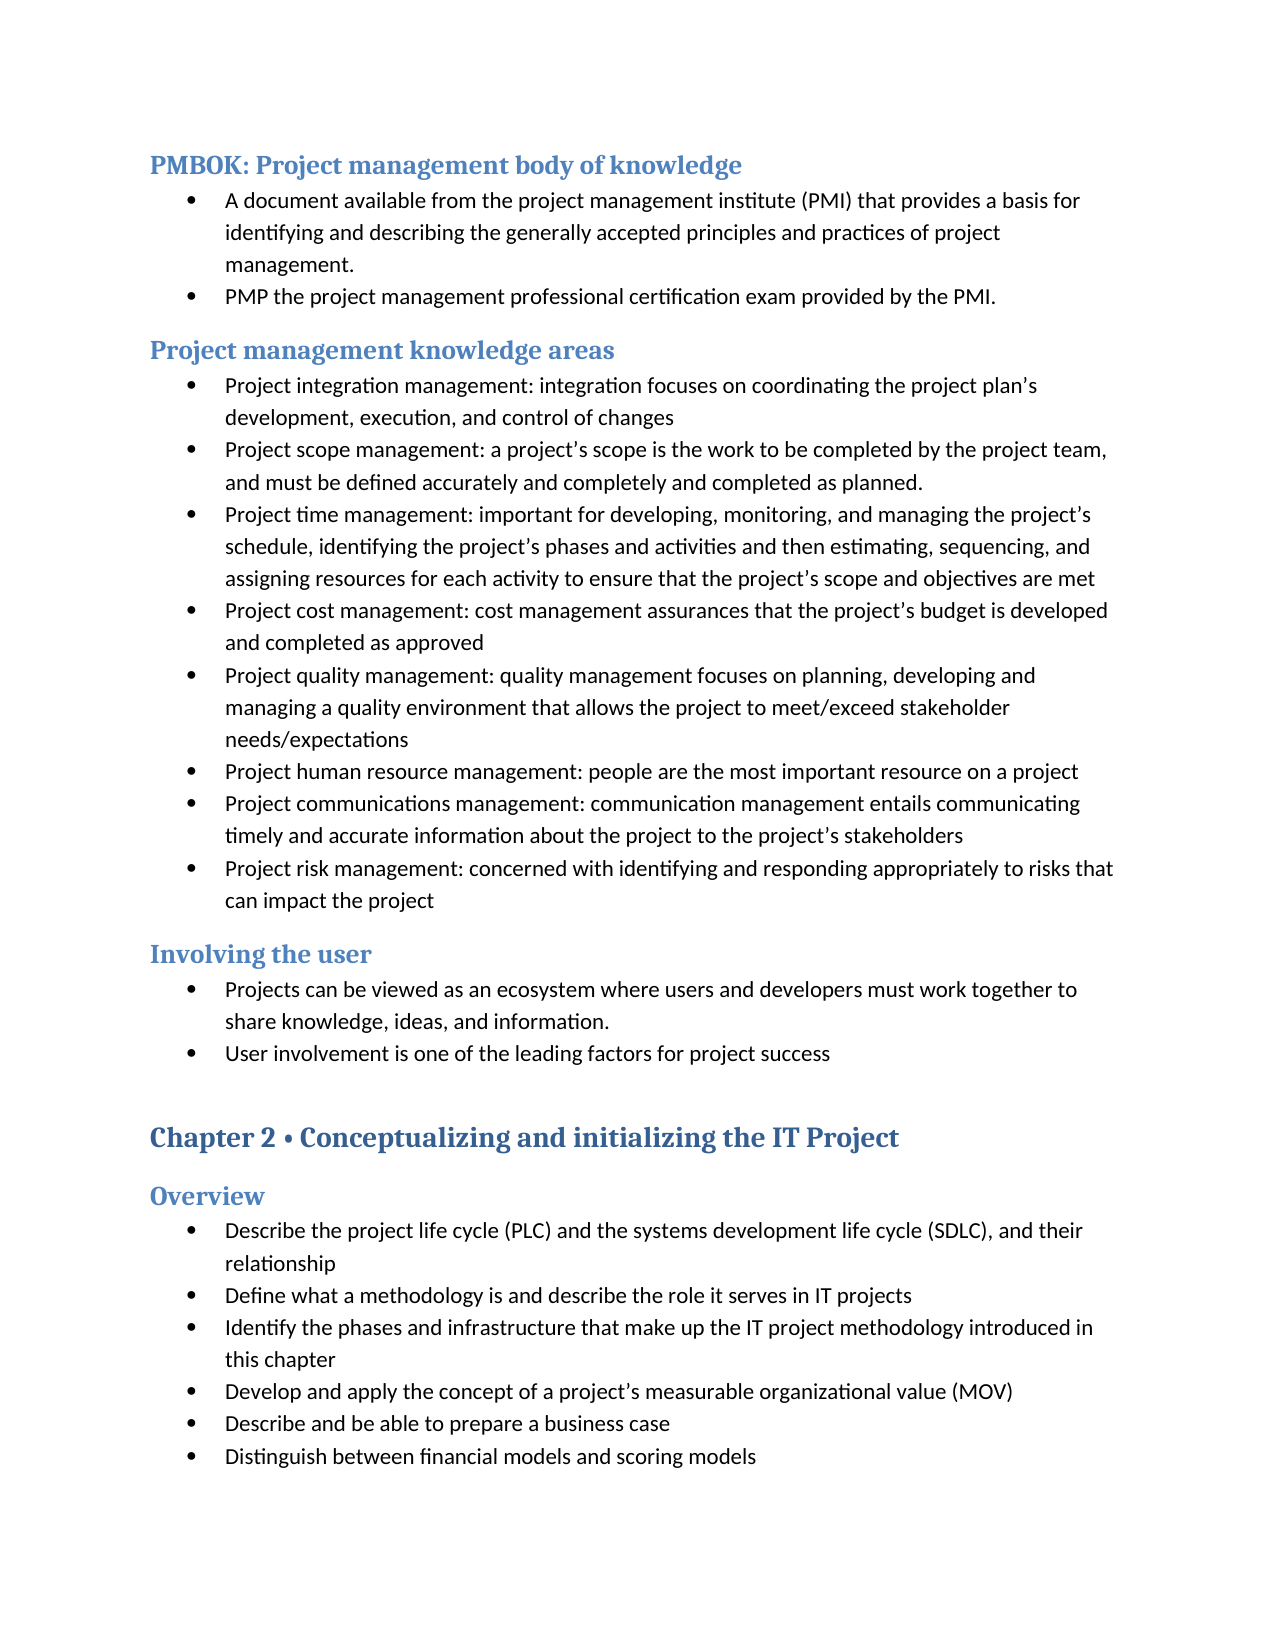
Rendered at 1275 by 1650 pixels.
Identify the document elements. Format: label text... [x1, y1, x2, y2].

list Projects can be viewed as an ecosystem where users and developers must work together to share knowledge, ideas, and information. [187, 975, 1125, 1035]
list Develop and apply the concept of a project’s measurable organizational value (MOV) [187, 1377, 1125, 1405]
subtitle Overview [150, 1181, 1125, 1212]
subtitle Involving the user [150, 939, 1125, 970]
list Project cost management: cost management assurances that the project’s budget is developed and completed as approved [187, 596, 1125, 657]
list Project time management: important for developing, monitoring, and managing the project’s schedule, identifying the project’s phases and activities and then estimating, sequencing, and assigning resources for each activity to ensure that the project’s scope and objectives are met [187, 500, 1125, 592]
list Project human resource management: people are the most important resource on a project [187, 757, 1125, 785]
list Describe and be able to prepare a business case [187, 1409, 1125, 1438]
list PMP the project management professional certification exam provided by the PMI. [187, 282, 1125, 310]
list Project scope management: a project’s scope is the work to be completed by the project team, and must be defined accurately and completely and completed as planned. [187, 435, 1125, 496]
list Define what a methodology is and describe the role it serves in IT projects [187, 1281, 1125, 1309]
list Project risk management: concerned with identifying and responding appropriately to risks that can impact the project [187, 854, 1125, 914]
list Distinguish between financial models and scoring models [187, 1442, 1125, 1470]
list Project quality management: quality management focuses on planning, developing and managing a quality environment that allows the project to meet/exceed stakeholder needs/expectations [187, 661, 1125, 753]
list Identify the phases and infrastructure that make up the IT project methodology introduced in this chapter [187, 1313, 1125, 1373]
list Project integration management: integration focuses on coordinating the project plan’s development, execution, and control of changes [187, 371, 1125, 431]
list Describe the project life cycle (PLC) and the systems development life cycle (SDLC), and their relationship [187, 1216, 1125, 1277]
subtitle Project management knowledge areas [150, 335, 1125, 366]
subtitle PMBOK: Project management body of knowledge [150, 150, 1125, 181]
list Project communications management: communication management entails communicating timely and accurate information about the project to the project’s stakeholders [187, 789, 1125, 850]
list User involvement is one of the leading factors for project success [187, 1039, 1125, 1067]
list A document available from the project management institute (PMI) that provides a basis for identifying and describing the generally accepted principles and practices of project management. [187, 186, 1125, 278]
subtitle Chapter 2 • Conceptualizing and initializing the IT Project [150, 1121, 1125, 1155]
